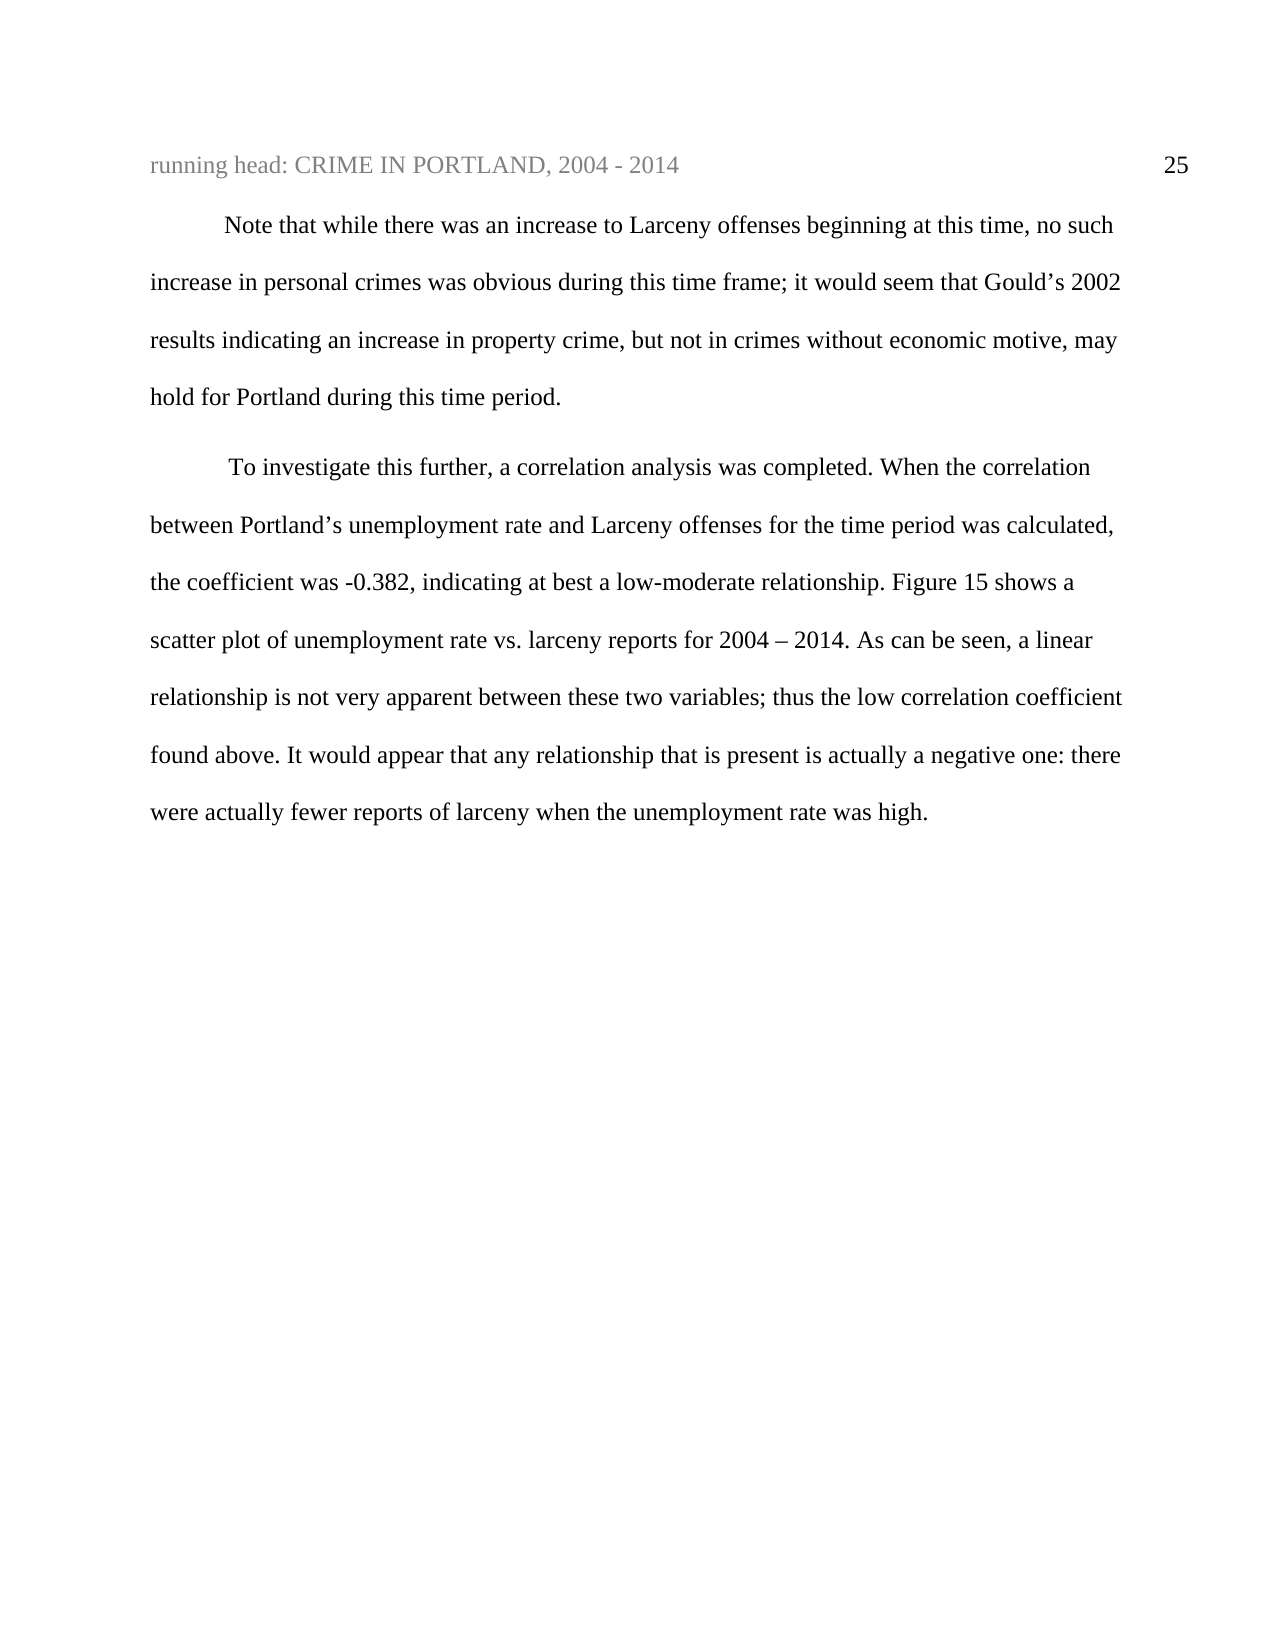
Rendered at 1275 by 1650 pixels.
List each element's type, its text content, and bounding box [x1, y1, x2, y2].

text To investigate this further, a correlation analysis was completed. When the correlation between Portland’s unemployment rate and Larceny offenses for the time period was calculated, the coefficient was -0.382, indicating at best a low-moderate relationship. Figure 15 shows a scatter plot of unemployment rate vs. larceny reports for 2004 – 2014. As can be seen, a linear relationship is not very apparent between these two variables; thus the low correlation coefficient found above. It would appear that any relationship that is present is actually a negative one: there were actually fewer reports of larceny when the unemployment rate was high. [150, 452, 1125, 826]
text Note that while there was an increase to Larceny offenses beginning at this time, no such increase in personal crimes was obvious during this time frame; it would seem that Gould’s 2002 results indicating an increase in property crime, but not in crimes without economic motive, may hold for Portland during this time period. [150, 210, 1125, 411]
